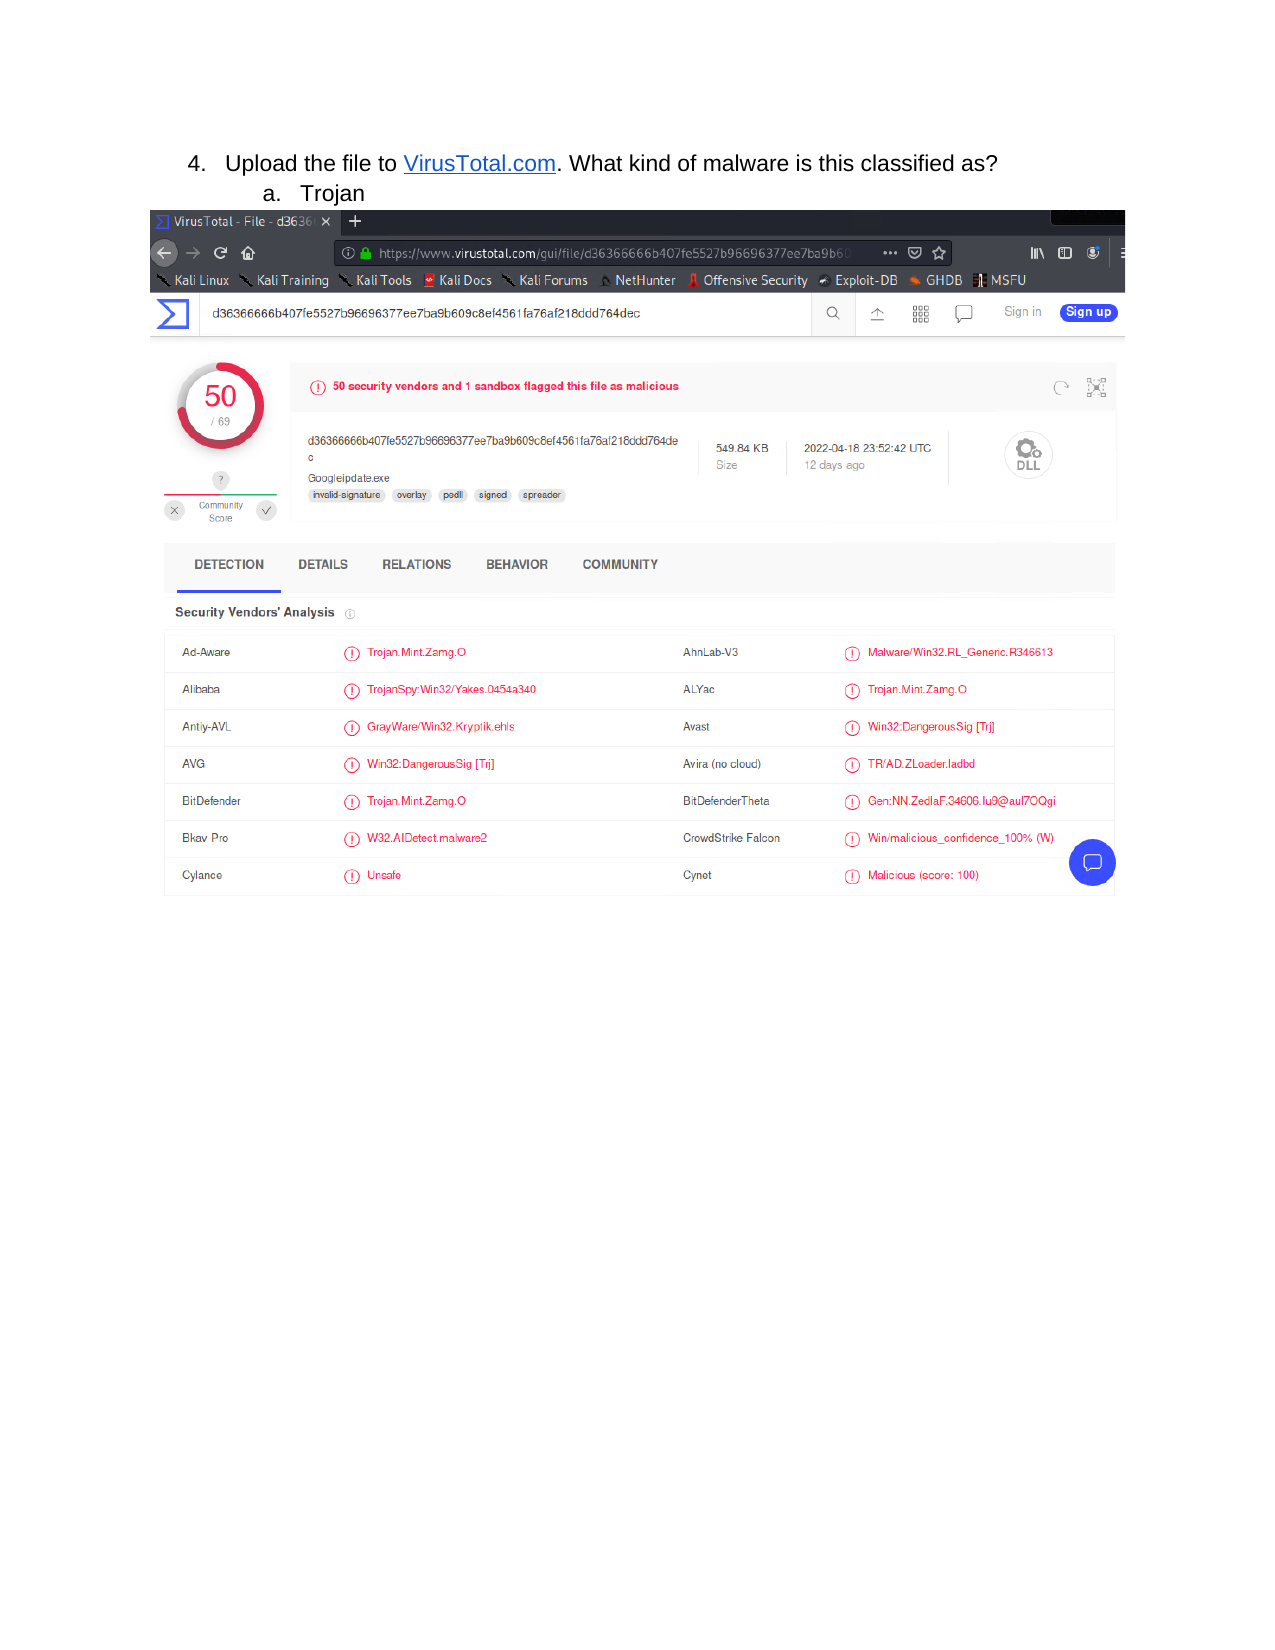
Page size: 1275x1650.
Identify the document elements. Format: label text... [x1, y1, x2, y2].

picture [150, 210, 1125, 896]
list Trojan [262, 180, 1125, 207]
list Upload the file to VirusTotal.com. What kind of malware is this classified as? [187, 150, 1125, 176]
